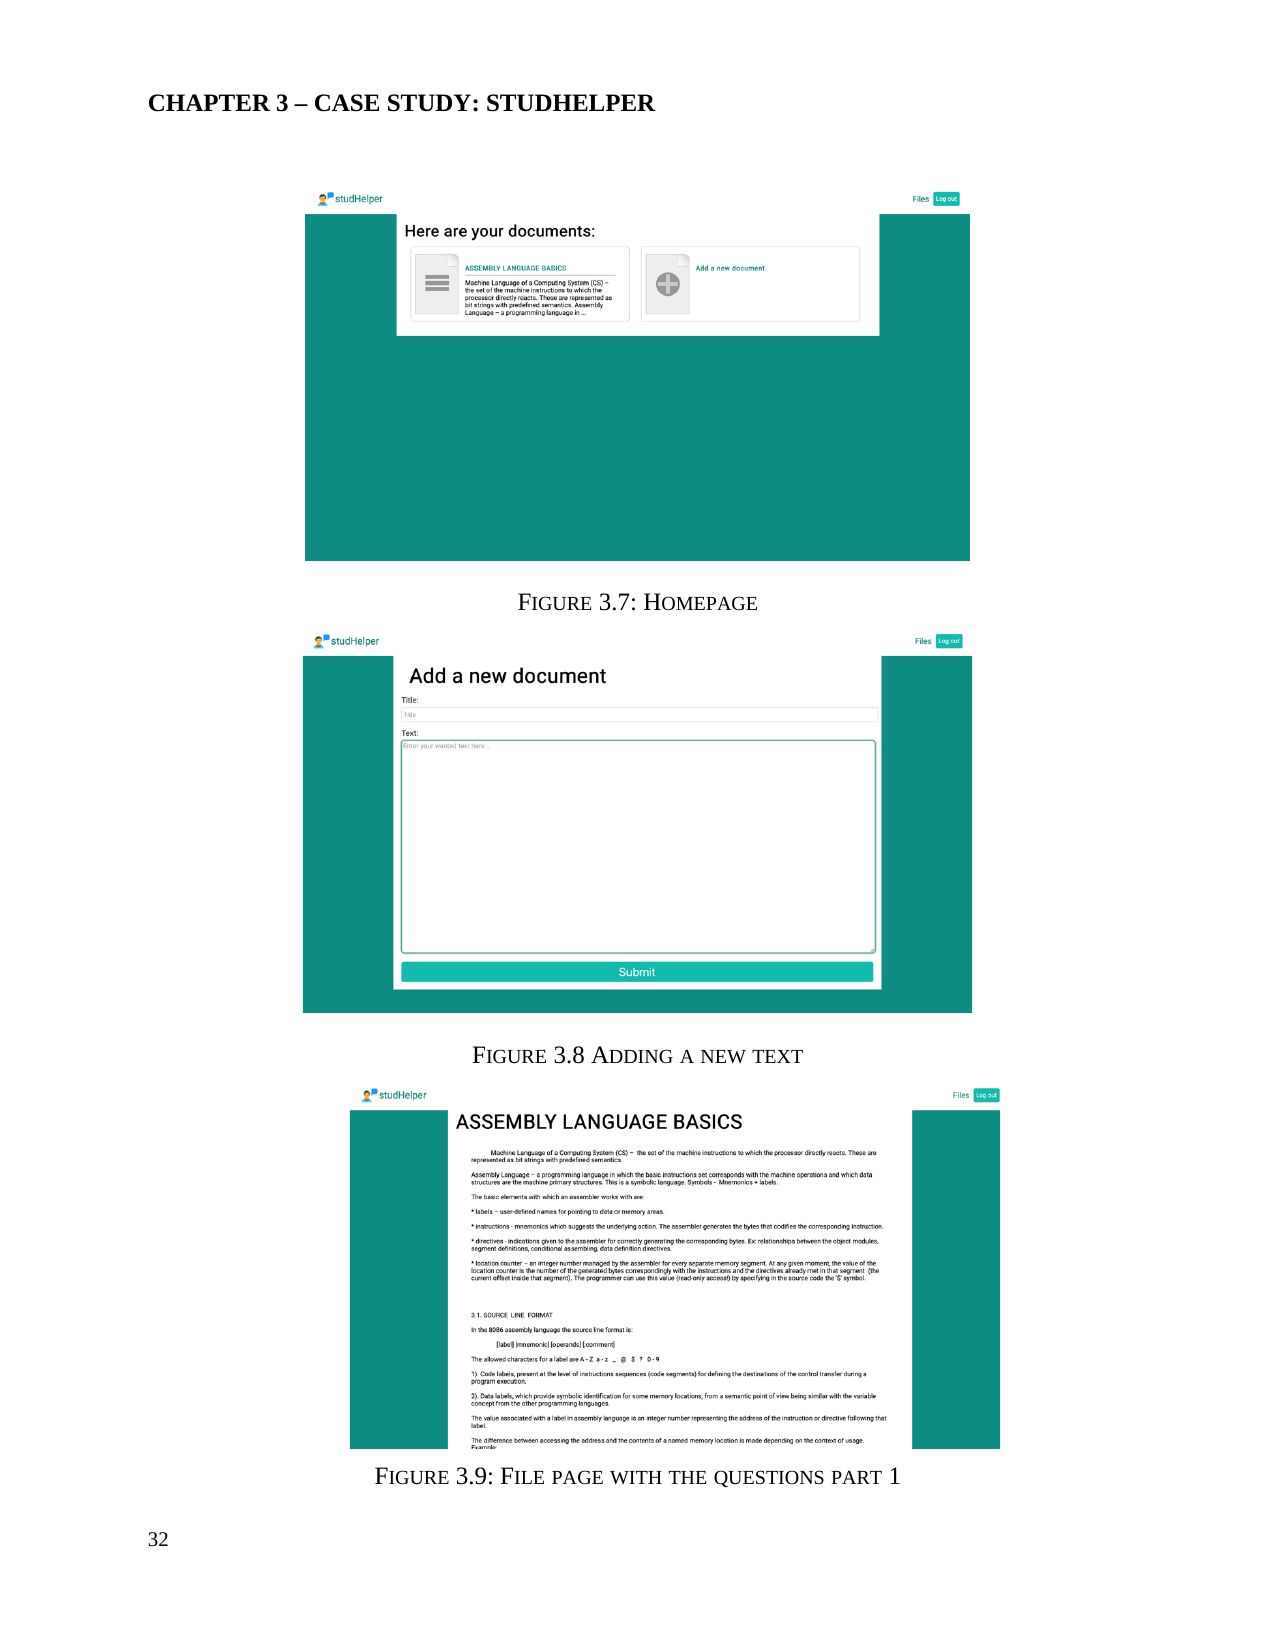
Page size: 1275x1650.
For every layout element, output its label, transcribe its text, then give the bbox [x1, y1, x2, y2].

picture [349, 1081, 1001, 1449]
text Figure 3.8 Adding a new text [148, 1040, 1127, 1068]
picture [302, 628, 973, 1013]
text Figure 3.7: Homepage [148, 587, 1127, 616]
picture [305, 184, 970, 561]
text Figure 3.9: File page with the questions part 1 [148, 1461, 1127, 1489]
